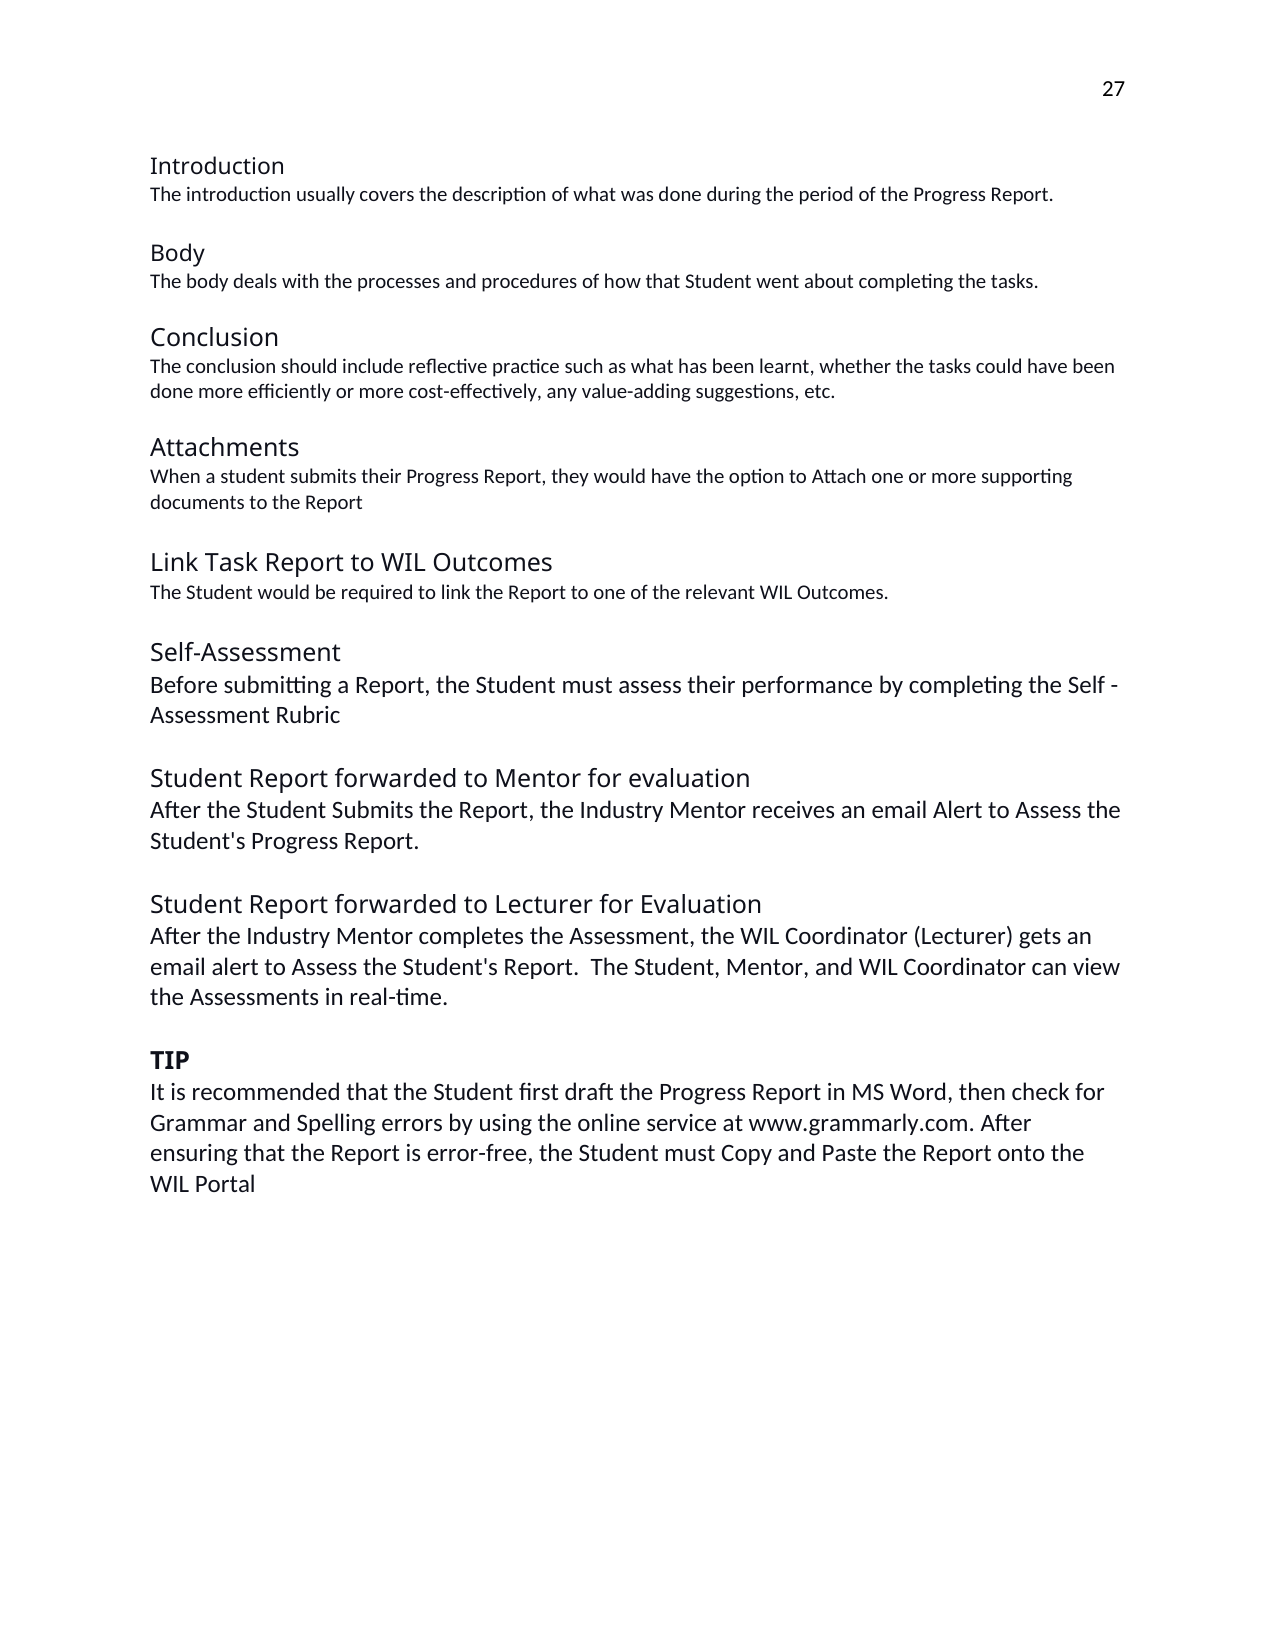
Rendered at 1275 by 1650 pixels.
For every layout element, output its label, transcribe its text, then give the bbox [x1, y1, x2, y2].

text After the Industry Mentor completes the Assessment, the WIL Coordinator (Lecturer) gets an email alert to Assess the Student's Report. The Student, Mentor, and WIL Coordinator can view the Assessments in real-time. [150, 920, 1125, 1012]
text TIP [150, 1042, 1125, 1076]
text Body [150, 237, 1125, 268]
text Student Report forwarded to Lecturer for Evaluation [150, 886, 1125, 920]
text Introduction [150, 150, 1125, 181]
text The Student would be required to link the Report to one of the relevant WIL Outcomes. [150, 579, 1125, 604]
text Conclusion [150, 319, 1125, 353]
text After the Student Submits the Report, the Industry Mentor receives an email Alert to Assess the Student's Progress Report. [150, 795, 1125, 856]
text When a student submits their Progress Report, they would have the option to Attach one or more supporting documents to the Report [150, 464, 1125, 514]
text Attachments [150, 429, 1125, 464]
text The introduction usually covers the description of what was done during the period of the Progress Report. [150, 181, 1125, 207]
text Before submitting a Report, the Student must assess their performance by completing the Self -Assessment Rubric [150, 669, 1125, 730]
text Self-Assessment [150, 635, 1125, 669]
text The body deals with the processes and procedures of how that Student went about completing the tasks. [150, 268, 1125, 294]
text Student Report forwarded to Mentor for evaluation [150, 761, 1125, 795]
text Link Task Report to WIL Outcomes [150, 545, 1125, 579]
text The conclusion should include reflective practice such as what has been learnt, whether the tasks could have been done more efficiently or more cost-effectively, any value-adding suggestions, etc. [150, 353, 1125, 404]
text It is recommended that the Student first draft the Progress Report in MS Word, then check for Grammar and Spelling errors by using the online service at www.grammarly.com. After ensuring that the Report is error-free, the Student must Copy and Paste the Report onto the WIL Portal [150, 1076, 1125, 1198]
